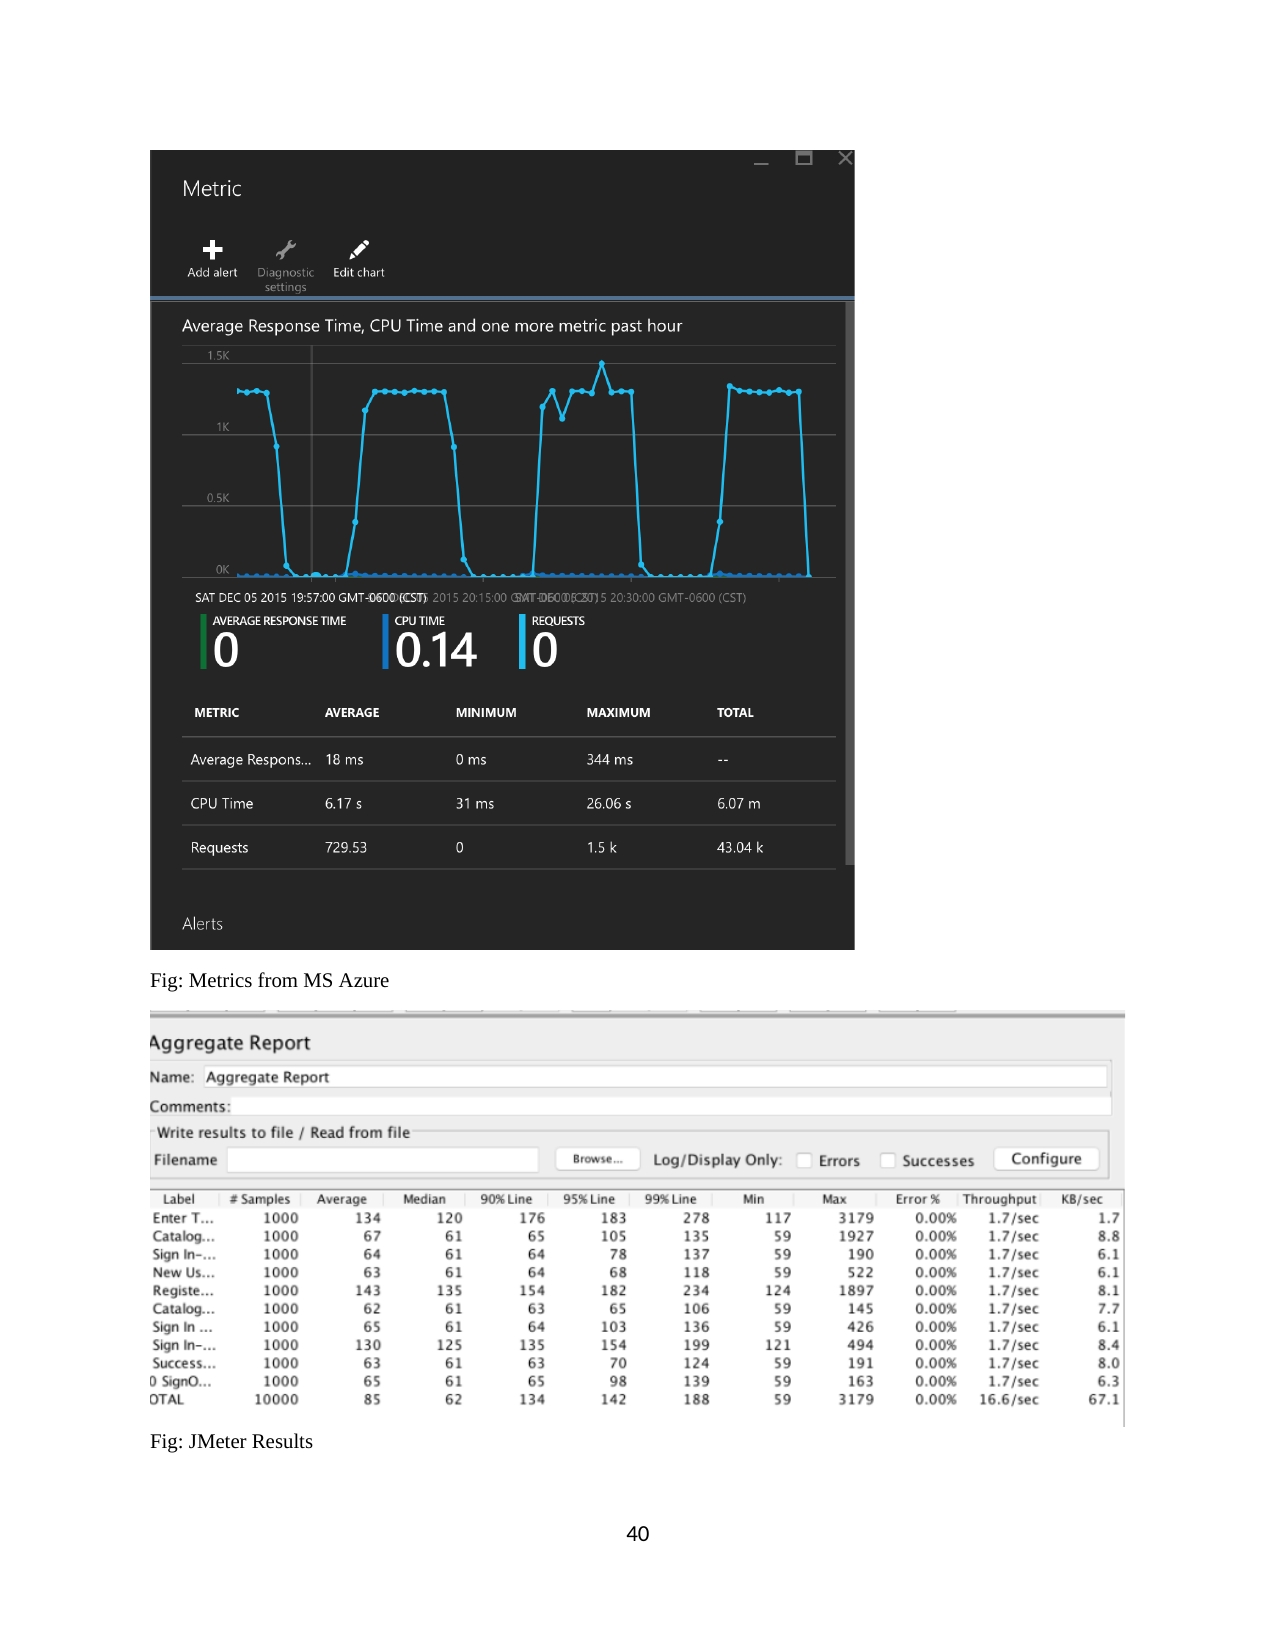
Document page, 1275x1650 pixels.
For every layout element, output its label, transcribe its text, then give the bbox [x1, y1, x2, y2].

text Fig: JMeter Results [150, 1427, 1125, 1453]
picture [150, 1010, 1125, 1427]
picture [150, 150, 855, 950]
text Fig: Metrics from MS Azure [150, 968, 1125, 992]
